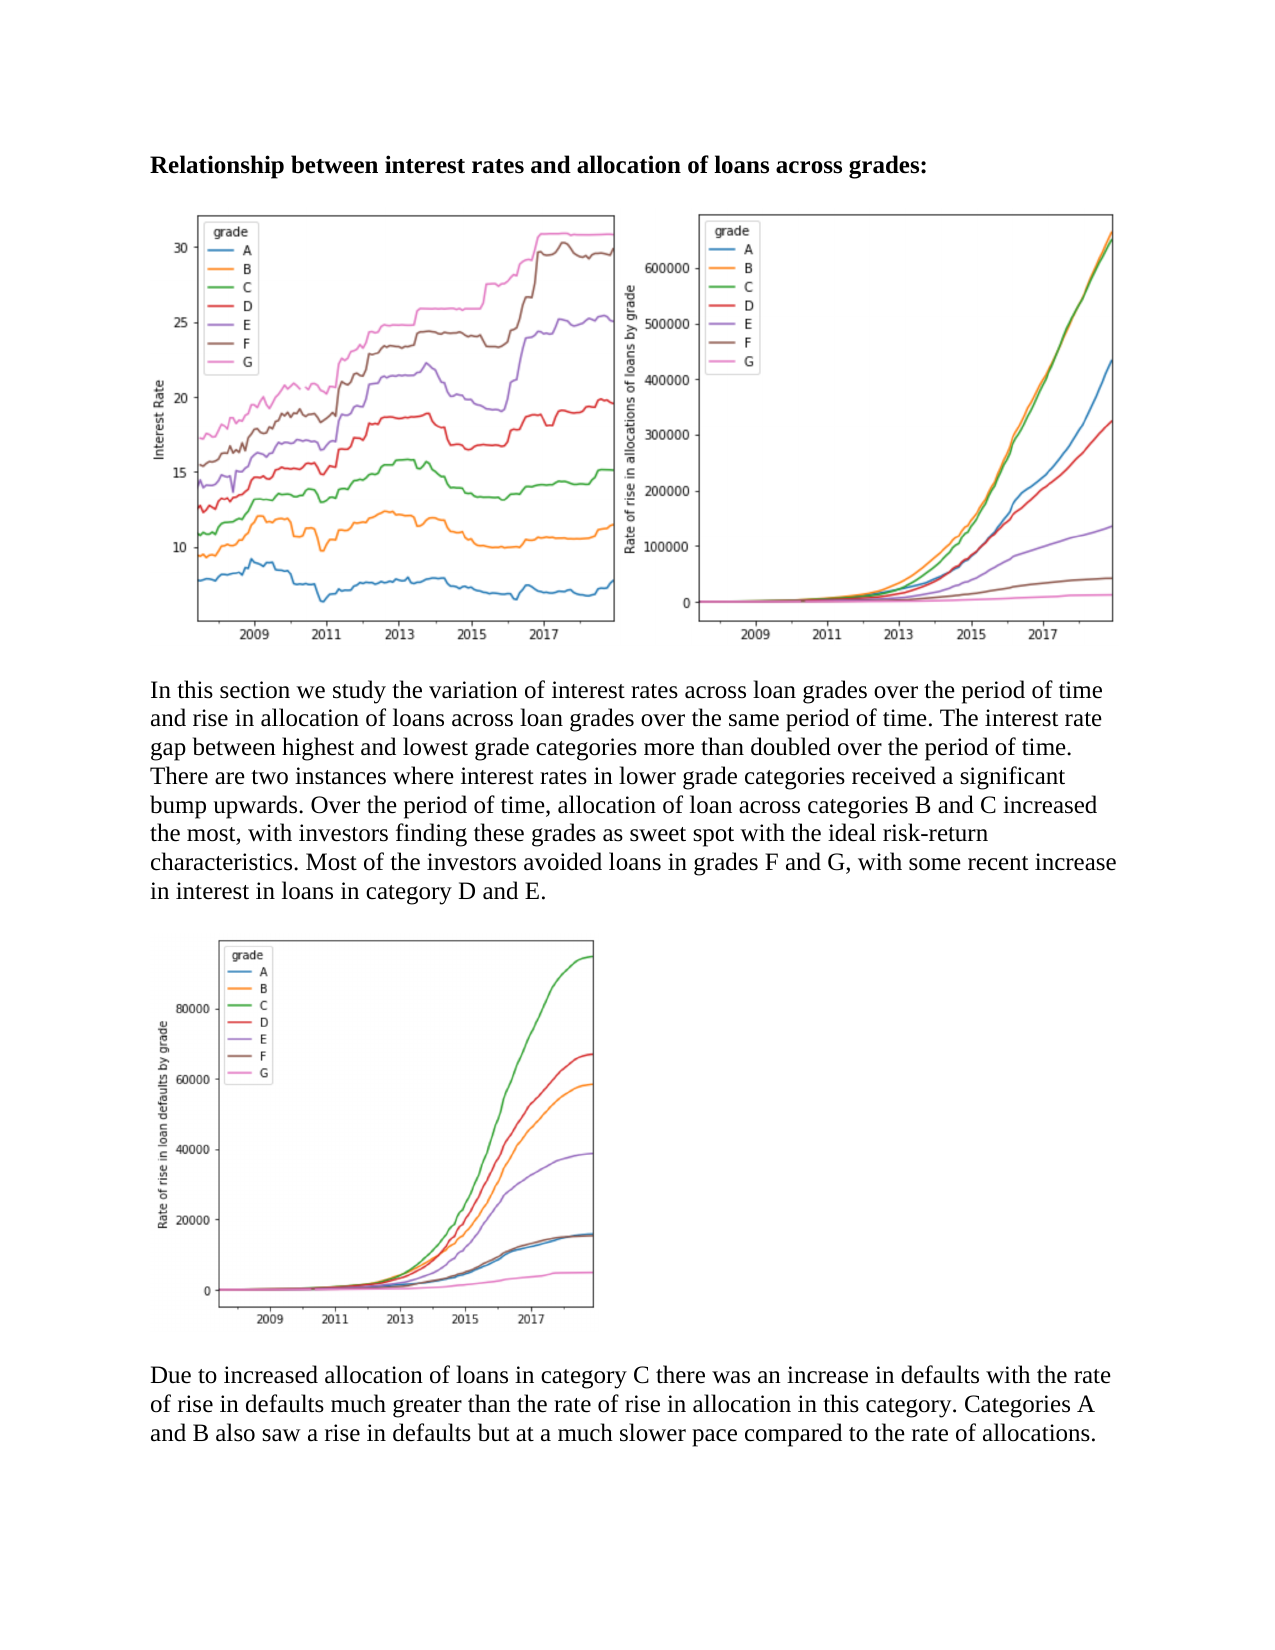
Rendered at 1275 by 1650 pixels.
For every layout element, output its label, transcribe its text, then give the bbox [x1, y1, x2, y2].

picture [150, 933, 599, 1332]
text In this section we study the variation of interest rates across loan grades over the period of time and rise in allocation of loans across loan grades over the same period of time. The interest rate gap between highest and lowest grade categories more than doubled over the period of time. There are two instances where interest rates in lower grade categories received a significant bump upwards. Over the period of time, allocation of loan across categories B and C increased the most, with investors finding these grades as sweet spot with the ideal risk-return characteristics. Most of the investors avoided loans in grades F and G, with some recent increase in interest in loans in category D and E. [150, 675, 1125, 905]
picture [150, 207, 1120, 646]
text Relationship between interest rates and allocation of loans across grades: [150, 150, 1125, 179]
text Due to increased allocation of loans in category C there was an increase in defaults with the rate of rise in defaults much greater than the rate of rise in allocation in this category. Categories A and B also saw a rise in defaults but at a much slower pace compared to the rate of allocations. [150, 1360, 1125, 1446]
